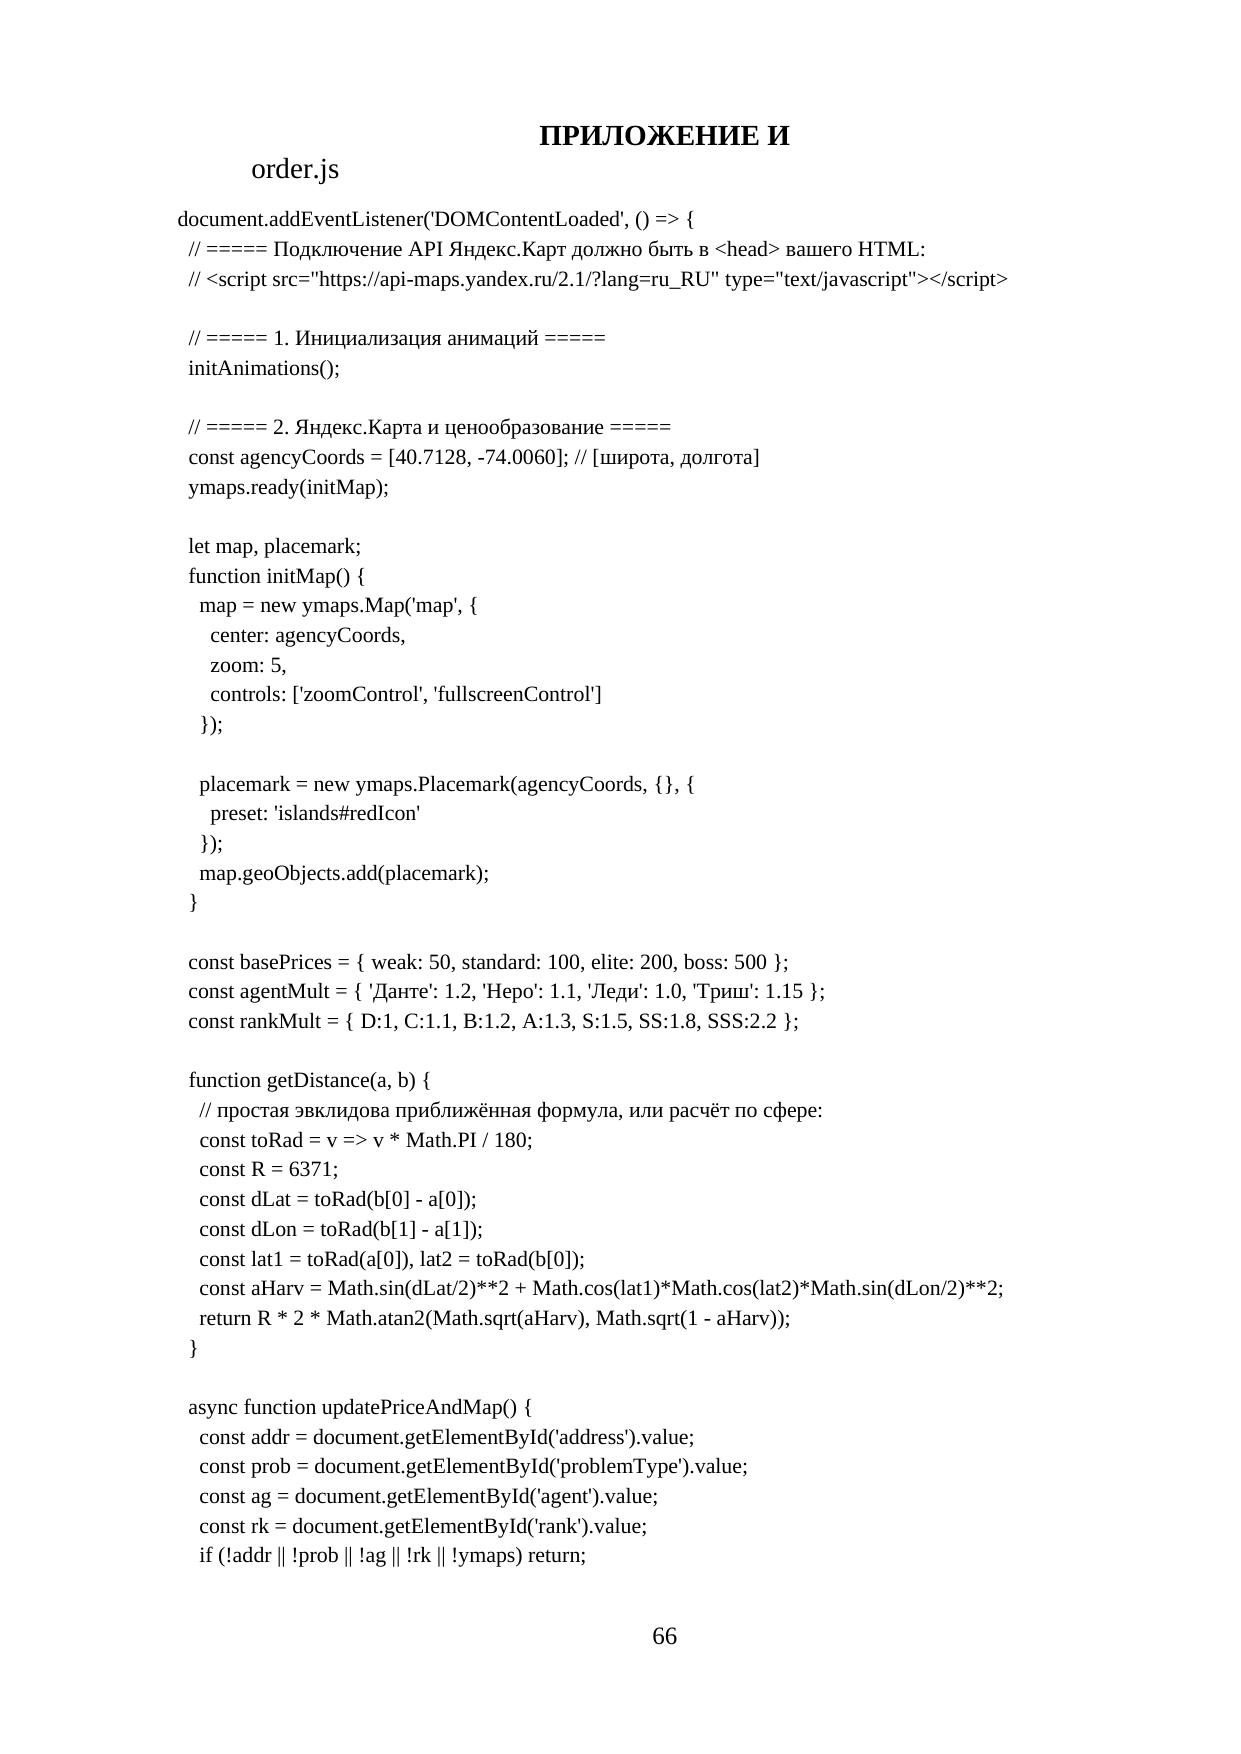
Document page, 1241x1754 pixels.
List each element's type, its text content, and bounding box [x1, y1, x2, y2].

text const agencyCoords = [40.7128, -74.0060]; // [широта, долгота] [177, 439, 1152, 469]
text if (!addr || !prob || !ag || !rk || !ymaps) return; [177, 1538, 1152, 1568]
text placemark = new ymaps.Placemark(agencyCoords, {}, { [177, 766, 1152, 796]
text // простая эвклидова приближённая формула, или расчёт по сфере: [177, 1093, 1152, 1122]
text // <script src="https://api-maps.yandex.ru/2.1/?lang=ru_RU" type="text/javascript"></script> [177, 261, 1152, 291]
text document.addEventListener('DOMContentLoaded', () => { [177, 202, 1152, 232]
text const aHarv = Math.sin(dLat/2)**2 + Math.cos(lat1)*Math.cos(lat2)*Math.sin(dLon/2)**2; [177, 1271, 1152, 1300]
text const ag = document.getElementById('agent').value; [177, 1478, 1152, 1508]
subtitle ПРИЛОЖЕНИЕ И [177, 118, 1152, 152]
text // ===== Подключение API Яндекс.Карт должно быть в <head> вашего HTML: [177, 232, 1152, 261]
text return R * 2 * Math.atan2(Math.sqrt(aHarv), Math.sqrt(1 - aHarv)); [177, 1300, 1152, 1330]
text async function updatePriceAndMap() { [177, 1389, 1152, 1419]
text const rk = document.getElementById('rank').value; [177, 1508, 1152, 1538]
text initAnimations(); [177, 350, 1152, 380]
text const lat1 = toRad(a[0]), lat2 = toRad(b[0]); [177, 1241, 1152, 1271]
text const dLat = toRad(b[0] - a[0]); [177, 1182, 1152, 1211]
text map = new ymaps.Map('map', { [177, 588, 1152, 618]
text // ===== 2. Яндекс.Карта и ценообразование ===== [177, 410, 1152, 439]
text }); [177, 707, 1152, 736]
text zoom: 5, [177, 647, 1152, 677]
text const prob = document.getElementById('problemType').value; [177, 1449, 1152, 1478]
text const toRad = v => v * Math.PI / 180; [177, 1122, 1152, 1152]
text const addr = document.getElementById('address').value; [177, 1419, 1152, 1449]
text controls: ['zoomControl', 'fullscreenControl'] [177, 677, 1152, 707]
text let map, placemark; [177, 528, 1152, 558]
text const R = 6371; [177, 1152, 1152, 1182]
text const agentMult = { 'Данте': 1.2, 'Неро': 1.1, 'Леди': 1.0, 'Триш': 1.15 }; [177, 974, 1152, 1003]
text } [177, 1330, 1152, 1360]
text const basePrices = { weak: 50, standard: 100, elite: 200, boss: 500 }; [177, 944, 1152, 974]
text map.geoObjects.add(placemark); [177, 855, 1152, 885]
text function initMap() { [177, 558, 1152, 588]
text ymaps.ready(initMap); [177, 469, 1152, 499]
text }); [177, 825, 1152, 855]
text preset: 'islands#redIcon' [177, 796, 1152, 825]
text const dLon = toRad(b[1] - a[1]); [177, 1211, 1152, 1241]
text } [177, 885, 1152, 914]
text center: agencyCoords, [177, 618, 1152, 647]
text const rankMult = { D:1, C:1.1, B:1.2, A:1.3, S:1.5, SS:1.8, SSS:2.2 }; [177, 1003, 1152, 1033]
text function getDistance(a, b) { [177, 1063, 1152, 1093]
text // ===== 1. Инициализация анимаций ===== [177, 321, 1152, 350]
text order.js [177, 152, 1152, 185]
